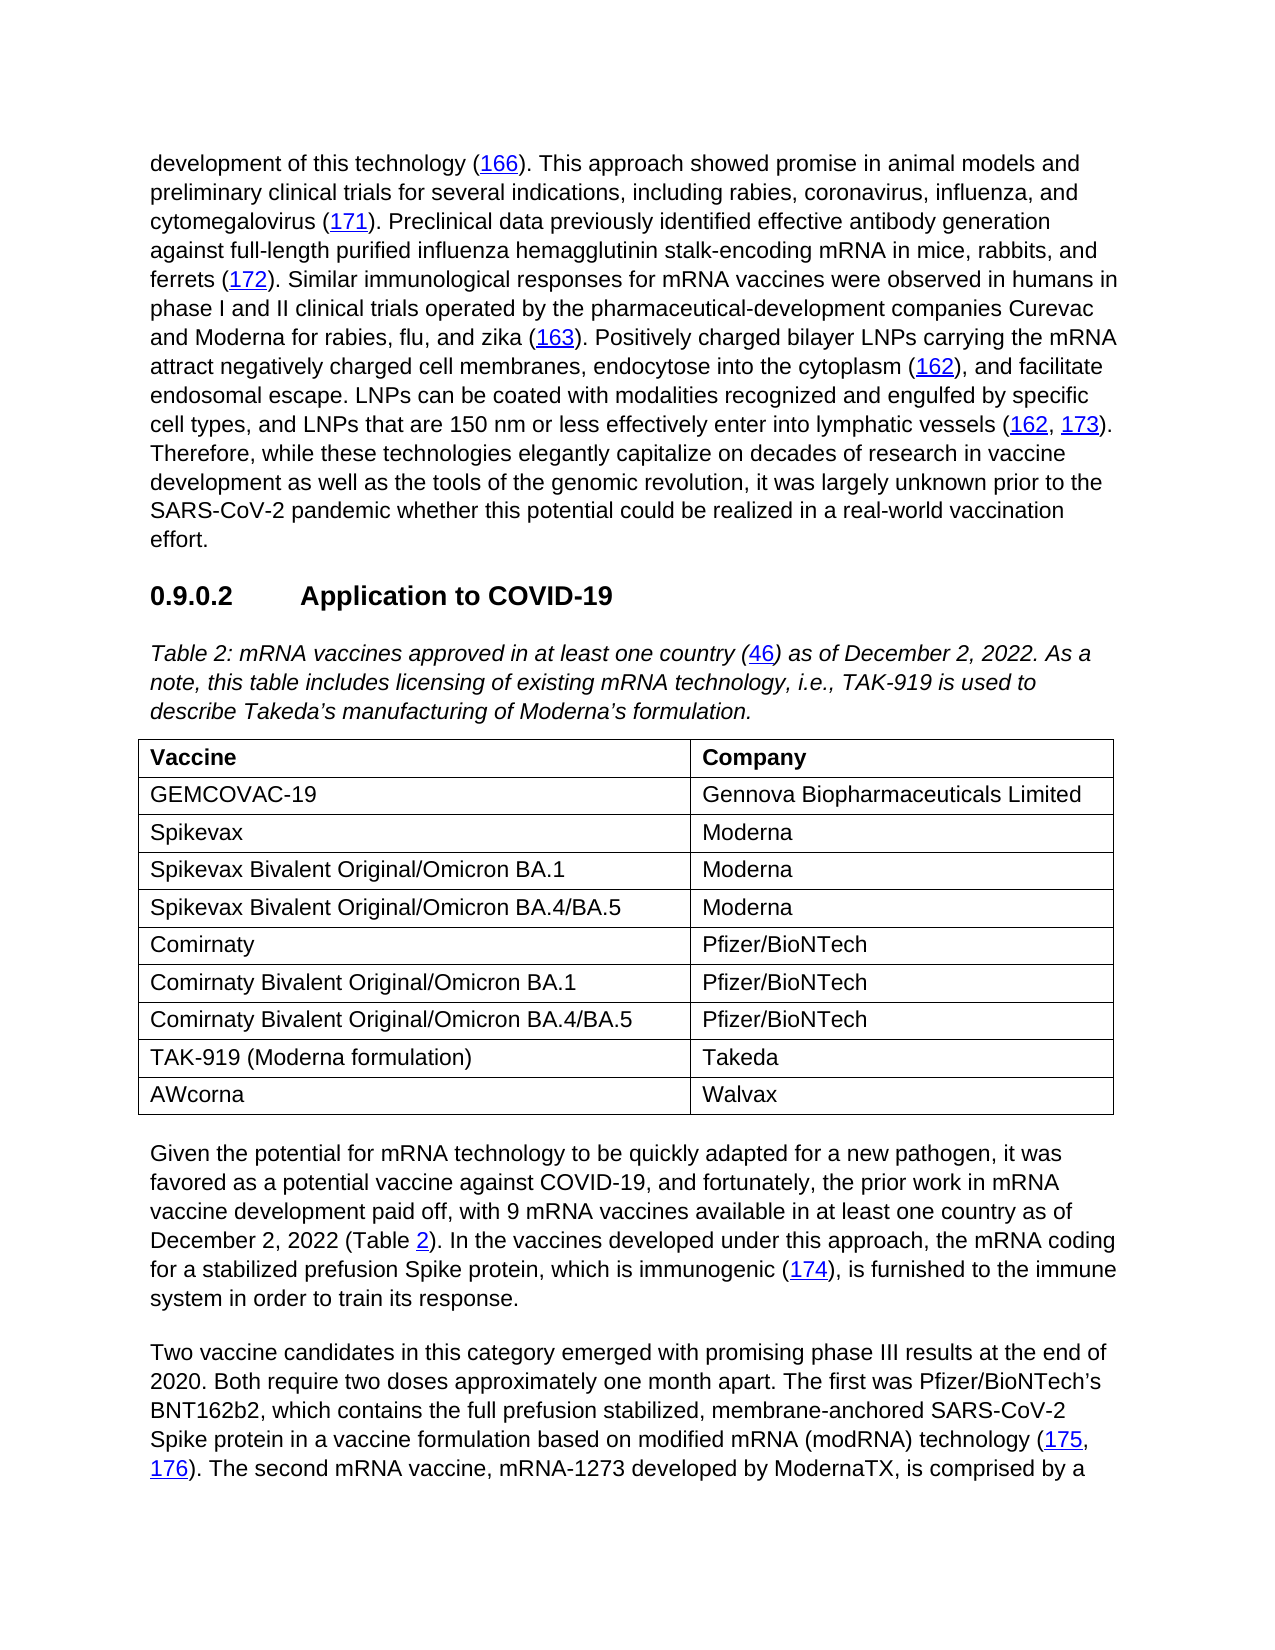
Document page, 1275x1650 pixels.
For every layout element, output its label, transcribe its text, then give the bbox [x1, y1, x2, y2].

table_cell TAK-919 (Moderna formulation) [139, 1040, 690, 1077]
table_header Company [691, 740, 1113, 777]
table_cell Spikevax [139, 815, 690, 852]
table_header Vaccine [139, 740, 690, 777]
table_cell Comirnaty Bivalent Original/Omicron BA.1 [139, 965, 690, 1002]
table_cell Spikevax Bivalent Original/Omicron BA.4/BA.5 [139, 890, 690, 927]
table_cell Gennova Biopharmaceuticals Limited [691, 778, 1113, 814]
table_cell Comirnaty [139, 928, 690, 964]
text Given the potential for mRNA technology to be quickly adapted for a new pathogen, it was favored as a potential vaccine against COVID-19, and fortunately, the prior work in mRNA vaccine development paid off, with 9 mRNA vaccines available in at least one country as of December 2, 2022 (Table 2). In the vaccines developed under this approach, the mRNA coding for a stabilized prefusion Spike protein, which is immunogenic (174), is furnished to the immune system in order to train its response. [150, 1140, 1125, 1311]
table_cell Walvax [691, 1078, 1113, 1114]
table_cell Comirnaty Bivalent Original/Omicron BA.4/BA.5 [139, 1003, 690, 1039]
table_cell GEMCOVAC-19 [139, 778, 690, 814]
table_cell AWcorna [139, 1078, 690, 1114]
table_cell Pfizer/BioNTech [691, 965, 1113, 1002]
table_cell Takeda [691, 1040, 1113, 1077]
table_cell Moderna [691, 890, 1113, 927]
table_cell Pfizer/BioNTech [691, 1003, 1113, 1039]
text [150, 150, 1125, 553]
subtitle 0.9.0.2 Application to COVID-19 [150, 580, 1125, 612]
table_cell Pfizer/BioNTech [691, 928, 1113, 964]
table_cell Spikevax Bivalent Original/Omicron BA.1 [139, 853, 690, 889]
text Table 2: mRNA vaccines approved in at least one country (46) as of December 2, 2022. As a note, this table includes licensing of existing mRNA technology, i.e., TAK-919 is used to describe Takeda’s manufacturing of Moderna’s formulation. [150, 640, 1125, 724]
table_cell Moderna [691, 853, 1113, 889]
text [150, 1339, 1125, 1481]
table_cell Moderna [691, 815, 1113, 852]
